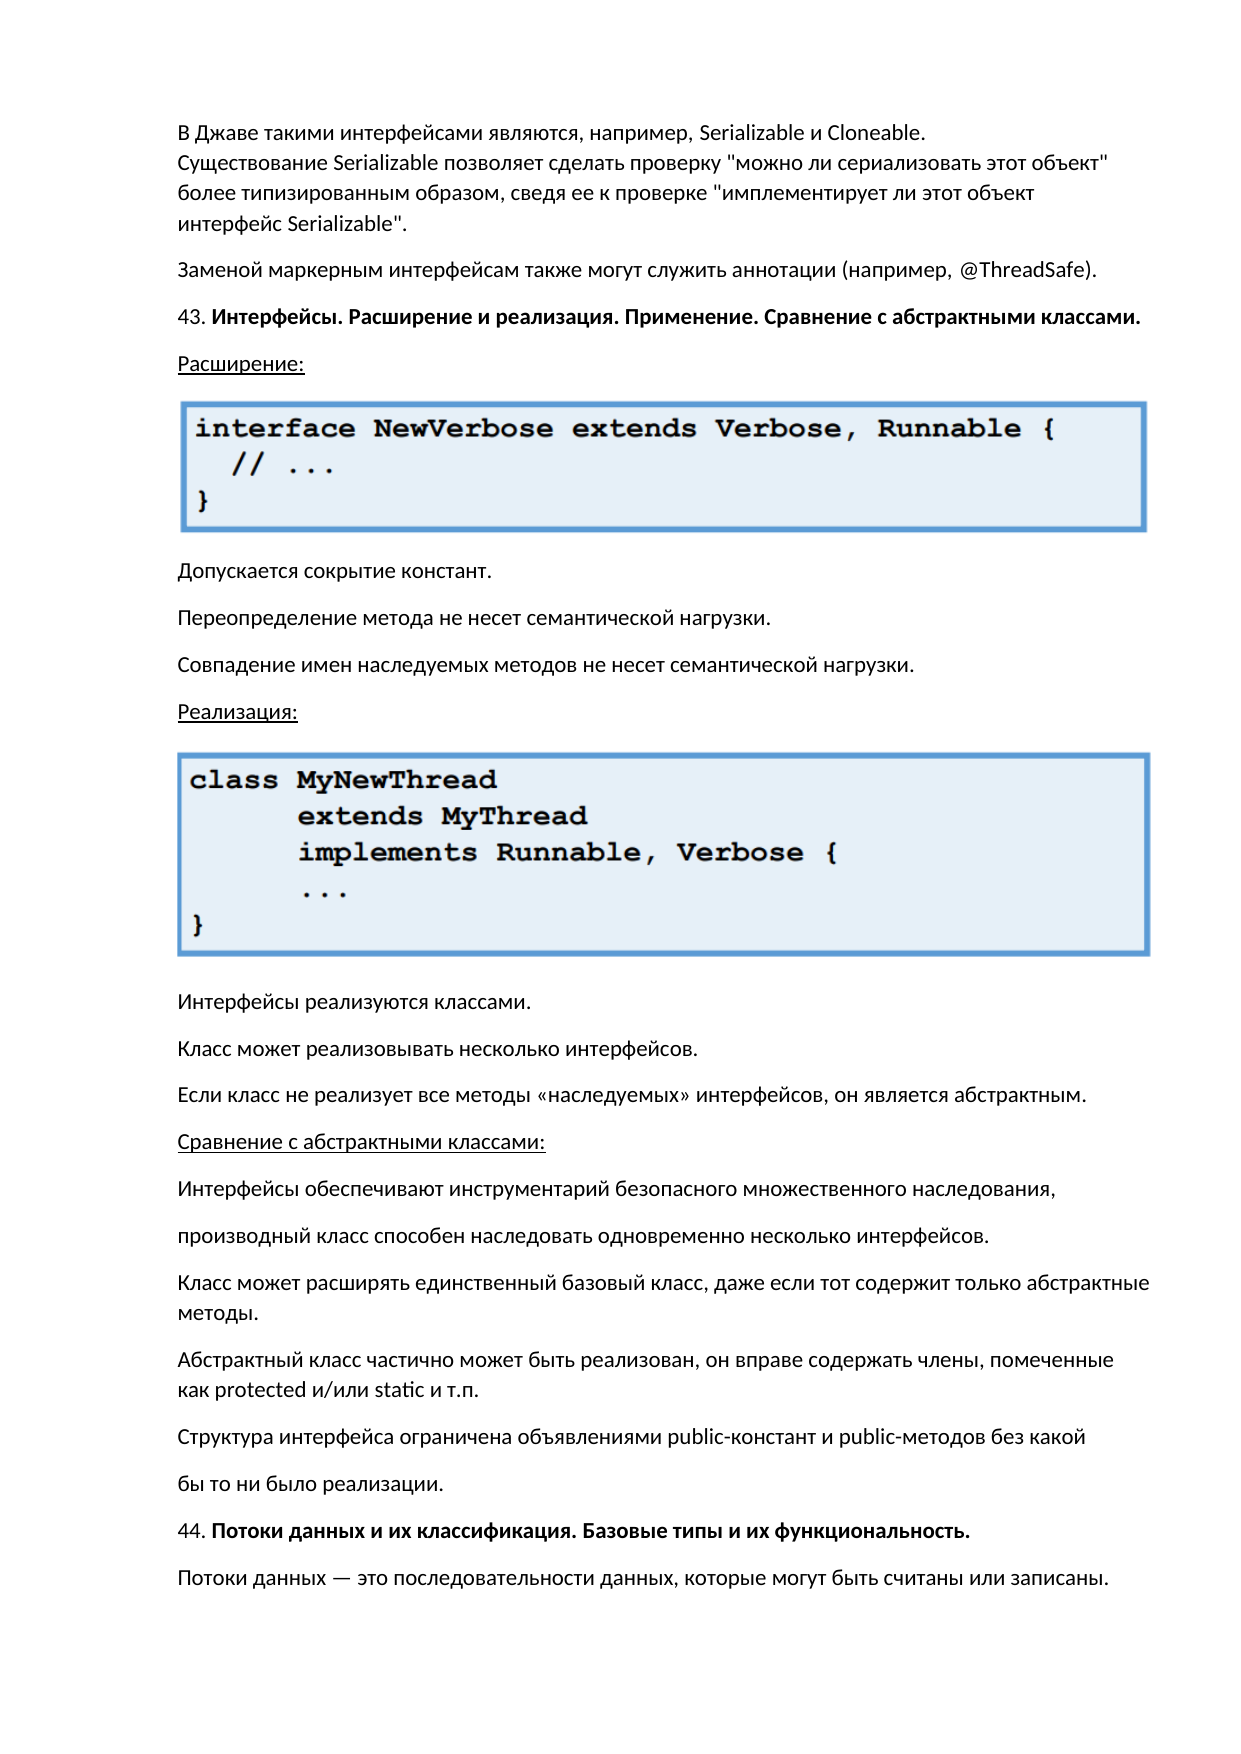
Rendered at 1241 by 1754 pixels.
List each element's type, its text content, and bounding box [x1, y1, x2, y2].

text Реализация: [177, 697, 1152, 725]
text Интерфейсы реализуются классами. [177, 987, 1152, 1015]
picture [177, 396, 1152, 538]
text Расширение: [177, 349, 1152, 377]
text Потоки данных — это последовательности данных, которые могут быть считаны или записаны. [177, 1563, 1152, 1591]
text В Джаве такими интерфейсами являются, например, Serializable и Cloneable. Существование Serializable позволяет сделать проверку "можно ли сериализовать этот объект" более типизированным образом, сведя ее к проверке "имплементирует ли этот объект интерфейс Serializable". [177, 118, 1152, 237]
text 43. Интерфейсы. Расширение и реализация. Применение. Сравнение с абстрактными классами. [177, 302, 1152, 331]
text Класс может расширять единственный базовый класс, даже если тот содержит только абстрактные методы. [177, 1268, 1152, 1326]
text Переопределение метода не несет семантической нагрузки. [177, 603, 1152, 632]
text Заменой маркерным интерфейсам также могут служить аннотации (например, @ThreadSafe). [177, 256, 1152, 284]
text бы то ни было реализации. [177, 1469, 1152, 1497]
picture [177, 744, 1152, 968]
text 44. Потоки данных и их классификация. Базовые типы и их функциональность. [177, 1516, 1152, 1544]
text Совпадение имен наследуемых методов не несет семантической нагрузки. [177, 650, 1152, 678]
text Класс может реализовывать несколько интерфейсов. [177, 1034, 1152, 1062]
text Допускается сокрытие констант. [177, 557, 1152, 585]
text Если класс не реализует все методы «наследуемых» интерфейсов, он является абстрактным. [177, 1081, 1152, 1109]
text Интерфейсы обеспечивают инструментарий безопасного множественного наследования, [177, 1174, 1152, 1202]
text Структура интерфейса ограничена объявлениями public-констант и public-методов без какой [177, 1422, 1152, 1450]
text Абстрактный класс частично может быть реализован, он вправе содержать члены, помеченные как protected и/или static и т.п. [177, 1345, 1152, 1403]
text Сравнение с абстрактными классами: [177, 1127, 1152, 1156]
text производный класс способен наследовать одновременно несколько интерфейсов. [177, 1221, 1152, 1249]
